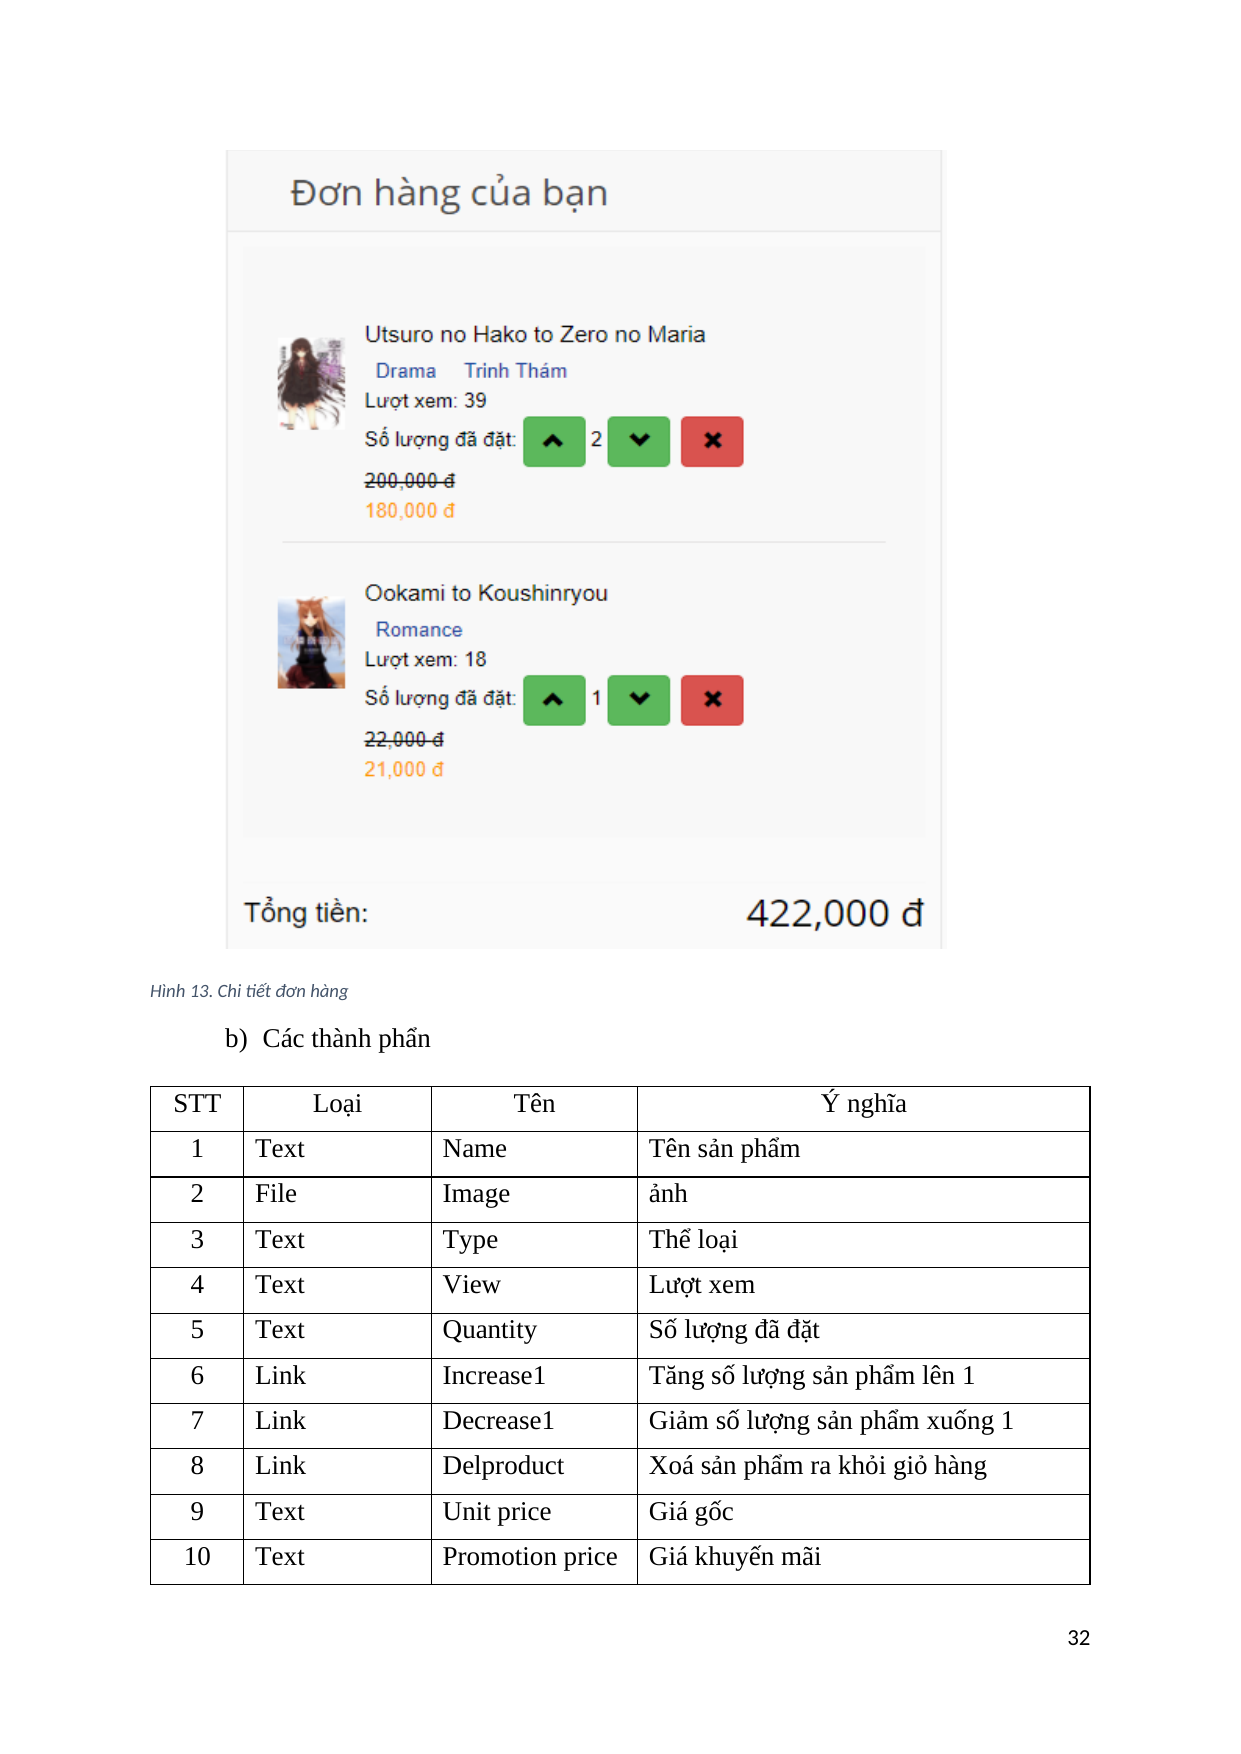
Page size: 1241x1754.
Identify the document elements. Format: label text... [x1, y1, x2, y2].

table_cell Image [432, 1178, 637, 1222]
table_cell Unit price [432, 1495, 637, 1539]
table_cell 8 [151, 1449, 243, 1494]
table_header Ý nghĩa [638, 1087, 1089, 1131]
table_cell 4 [151, 1268, 243, 1312]
table_cell 2 [151, 1178, 243, 1222]
table_cell Link [244, 1449, 431, 1494]
table_cell 6 [151, 1359, 243, 1403]
table_cell Text [244, 1314, 431, 1358]
table_cell 9 [151, 1495, 243, 1539]
table_cell Text [244, 1132, 431, 1176]
table_cell 3 [151, 1223, 243, 1267]
table_cell Promotion price [432, 1540, 637, 1584]
table_cell Delproduct [432, 1449, 637, 1494]
table_header Tên [432, 1087, 637, 1131]
table_cell Link [244, 1404, 431, 1448]
table_cell 5 [151, 1314, 243, 1358]
table_cell 10 [151, 1540, 243, 1584]
table_header Loại [244, 1087, 431, 1131]
text Hình 13. Chi tiết đơn hàng [150, 979, 1090, 1002]
table_header STT [151, 1087, 243, 1131]
table_cell Text [244, 1495, 431, 1539]
table_cell Giảm số lượng sản phẩm xuống 1 [638, 1404, 1089, 1448]
table_cell Tên sản phẩm [638, 1132, 1089, 1176]
table_cell Increase1 [432, 1359, 637, 1403]
table_cell Text [244, 1223, 431, 1267]
table_cell Thể loại [638, 1223, 1089, 1267]
table_cell Text [244, 1268, 431, 1312]
picture [225, 150, 947, 949]
table_cell Giá khuyến mãi [638, 1540, 1089, 1584]
table_cell Type [432, 1223, 637, 1267]
table_cell File [244, 1178, 431, 1222]
table_cell Giá gốc [638, 1495, 1089, 1539]
table_cell Decrease1 [432, 1404, 637, 1448]
table_cell 7 [151, 1404, 243, 1448]
table_cell Quantity [432, 1314, 637, 1358]
table_cell Số lượng đã đặt [638, 1314, 1089, 1358]
table_cell Name [432, 1132, 637, 1176]
table_cell 1 [151, 1132, 243, 1176]
table_cell View [432, 1268, 637, 1312]
table_cell Text [244, 1540, 431, 1584]
table_cell Xoá sản phẩm ra khỏi giỏ hàng [638, 1449, 1089, 1494]
list Các thành phẩn [225, 1022, 1090, 1054]
table_cell Tăng số lượng sản phẩm lên 1 [638, 1359, 1089, 1403]
table_cell Link [244, 1359, 431, 1403]
table_cell ảnh [638, 1178, 1089, 1222]
table_cell Lượt xem [638, 1268, 1089, 1312]
